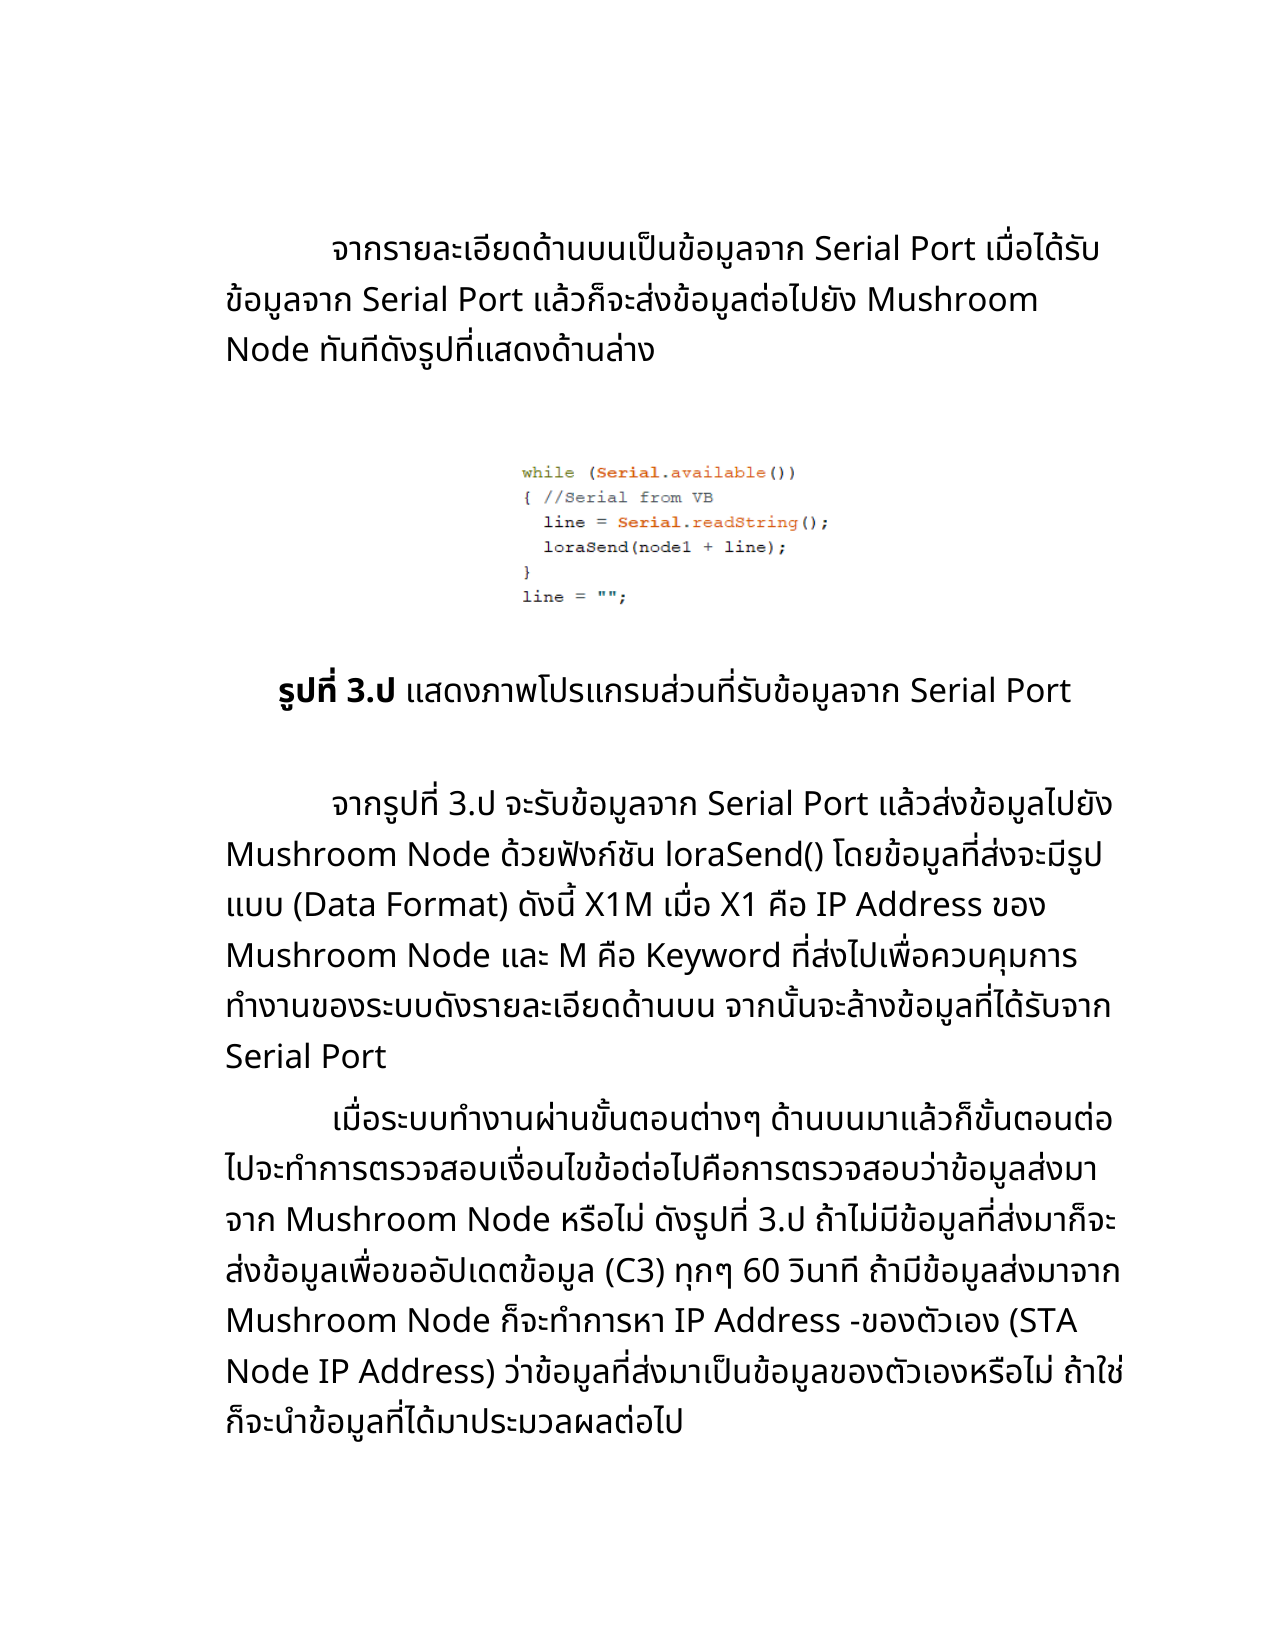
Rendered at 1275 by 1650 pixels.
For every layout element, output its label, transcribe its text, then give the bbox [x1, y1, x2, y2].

text จากรายละเอียดด้านบนเป็นข้อมูลจาก Serial Port เมื่อได้รับข้อมูลจาก Serial Port แล้วก็จะส่งข้อมูลต่อไปยัง Mushroom Node ทันทีดังรูปที่แสดงด้านล่าง [225, 225, 1125, 377]
picture [509, 455, 840, 622]
text เมื่อระบบทำงานผ่านขั้นตอนต่างๆ ด้านบนมาแล้วก็ขั้นตอนต่อไปจะทำการตรวจสอบเงื่อนไขข้อต่อไปคือการตรวจสอบว่าข้อมูลส่งมาจาก Mushroom Node หรือไม่ ดังรูปที่ 3.ป ถ้าไม่มีข้อมูลที่ส่งมาก็จะส่งข้อมูลเพื่อขออัปเดตข้อมูล (C3) ทุกๆ 60 วินาที ถ้ามีข้อมูลส่งมาจาก Mushroom Node ก็จะทำการหา IP Address -ของตัวเอง (STA Node IP Address) ว่าข้อมูลที่ส่งมาเป็นข้อมูลของตัวเองหรือไม่ ถ้าใช่ก็จะนำข้อมูลที่ได้มาประมวลผลต่อไป [225, 1095, 1125, 1449]
table_header รูปที่ 3.ป แสดงภาพโปรแกรมส่วนที่รับข้อมูลจาก Serial Port [225, 456, 1124, 718]
text จากรูปที่ 3.ป จะรับข้อมูลจาก Serial Port แล้วส่งข้อมูลไปยัง Mushroom Node ด้วยฟังก์ชัน loraSend() โดยข้อมูลที่ส่งจะมีรูปแบบ (Data Format) ดังนี้ X1M เมื่อ X1 คือ IP Address ของ Mushroom Node และ M คือ Keyword ที่ส่งไปเพื่อควบคุมการทำงานของระบบดังรายละเอียดด้านบน จากนั้นจะล้างข้อมูลที่ได้รับจาก Serial Port [225, 780, 1125, 1078]
